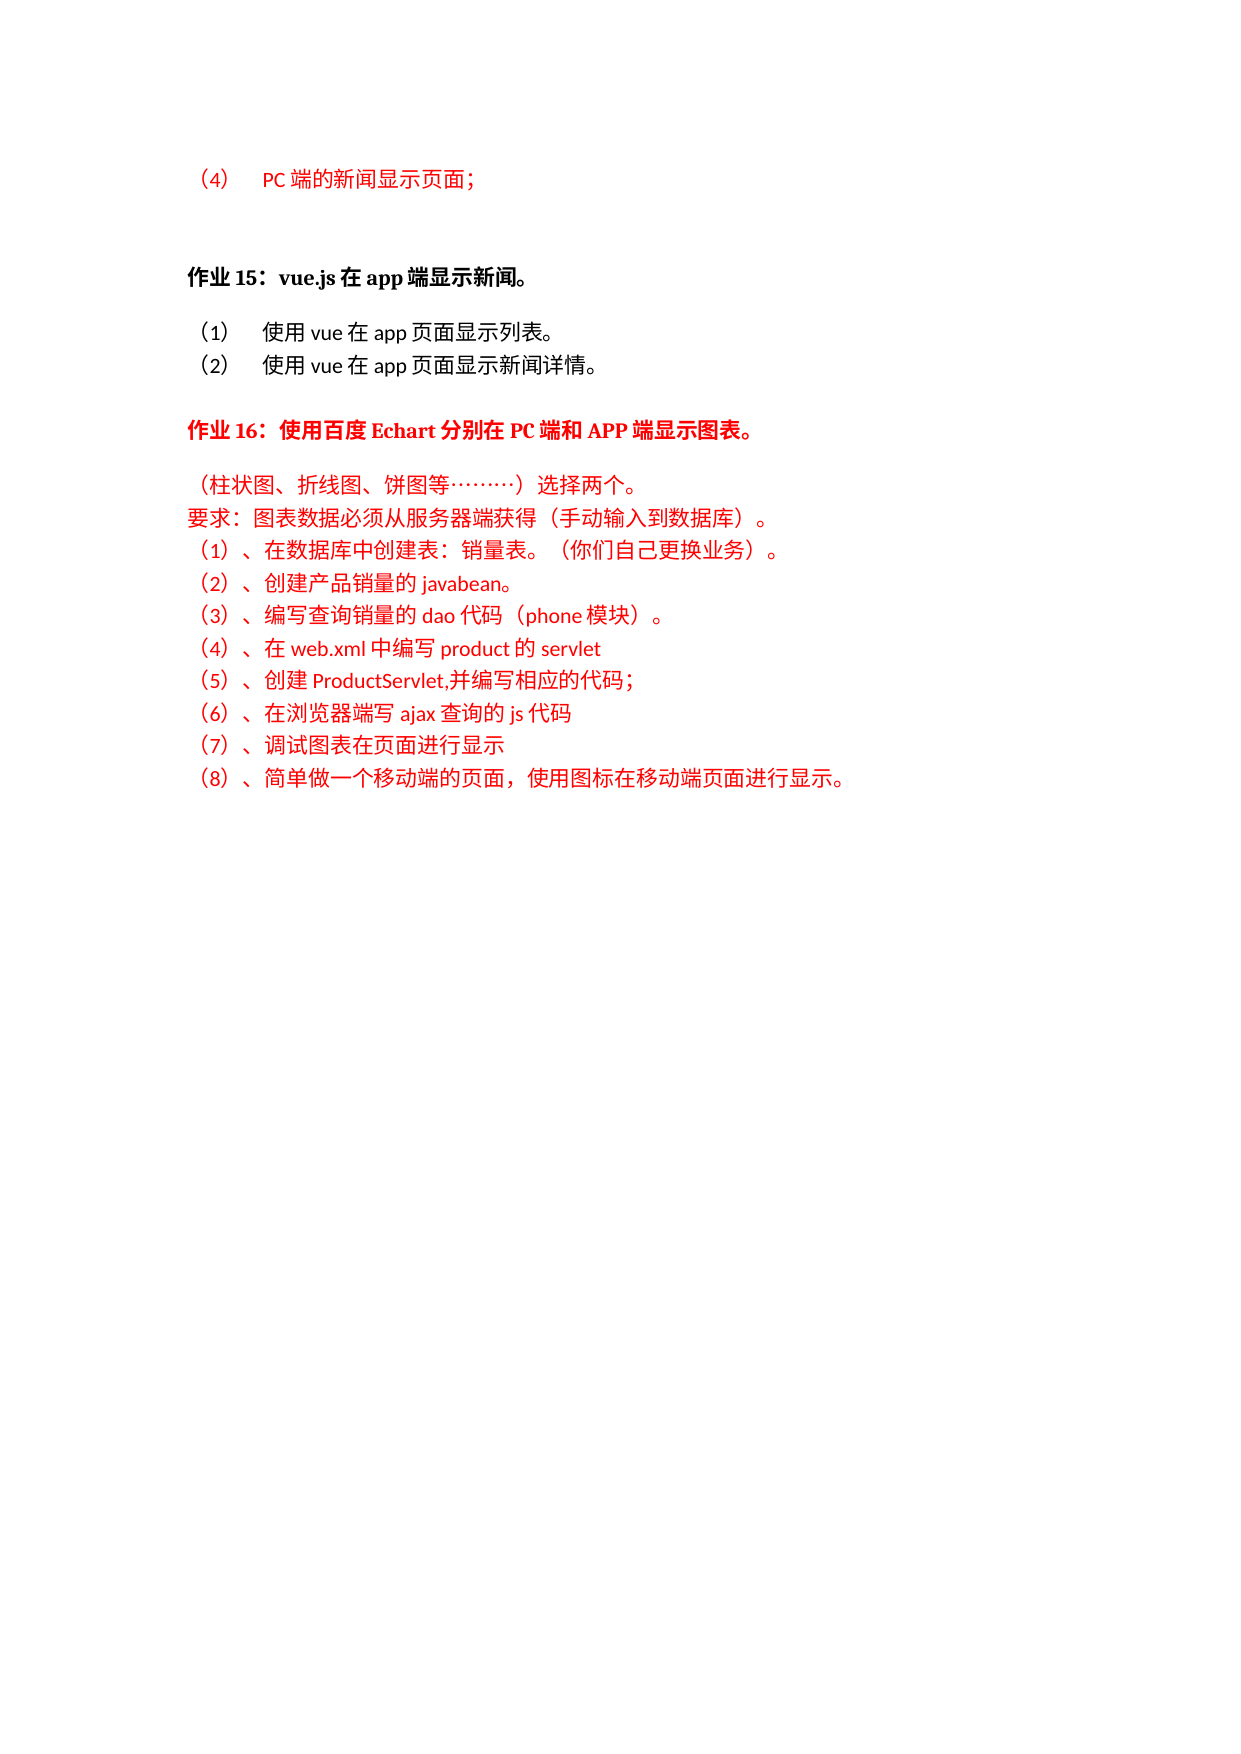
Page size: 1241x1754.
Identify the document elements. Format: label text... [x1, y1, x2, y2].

text （8）、简单做一个移动端的页面，使用图标在移动端页面进行显示。 [187, 761, 1053, 793]
text （3）、编写查询销量的dao代码（phone模块）。 [187, 598, 1053, 631]
text （柱状图、折线图、饼图等………）选择两个。 [187, 468, 1053, 501]
text （4）、在web.xml中编写product的servlet [187, 631, 1053, 663]
text 要求：图表数据必须从服务器端获得（手动输入到数据库）。 [187, 501, 1053, 533]
subtitle 作业15：vue.js在app端显示新闻。 [187, 259, 1053, 292]
text （7）、调试图表在页面进行显示 [187, 728, 1053, 761]
text （6）、在浏览器端写ajax查询的js代码 [187, 696, 1053, 728]
text （5）、创建ProductServlet,并编写相应的代码； [187, 663, 1053, 696]
text （1）、在数据库中创建表：销量表。（你们自己更换业务）。 [187, 533, 1053, 566]
list PC端的新闻显示页面； [187, 162, 1053, 194]
list 使用vue在app页面显示列表。 [187, 315, 1053, 347]
text （2）、创建产品销量的javabean。 [187, 566, 1053, 598]
subtitle 作业16：使用百度Echart分别在PC端和APP端显示图表。 [187, 412, 1053, 445]
list 使用vue在app页面显示新闻详情。 [187, 347, 1053, 380]
